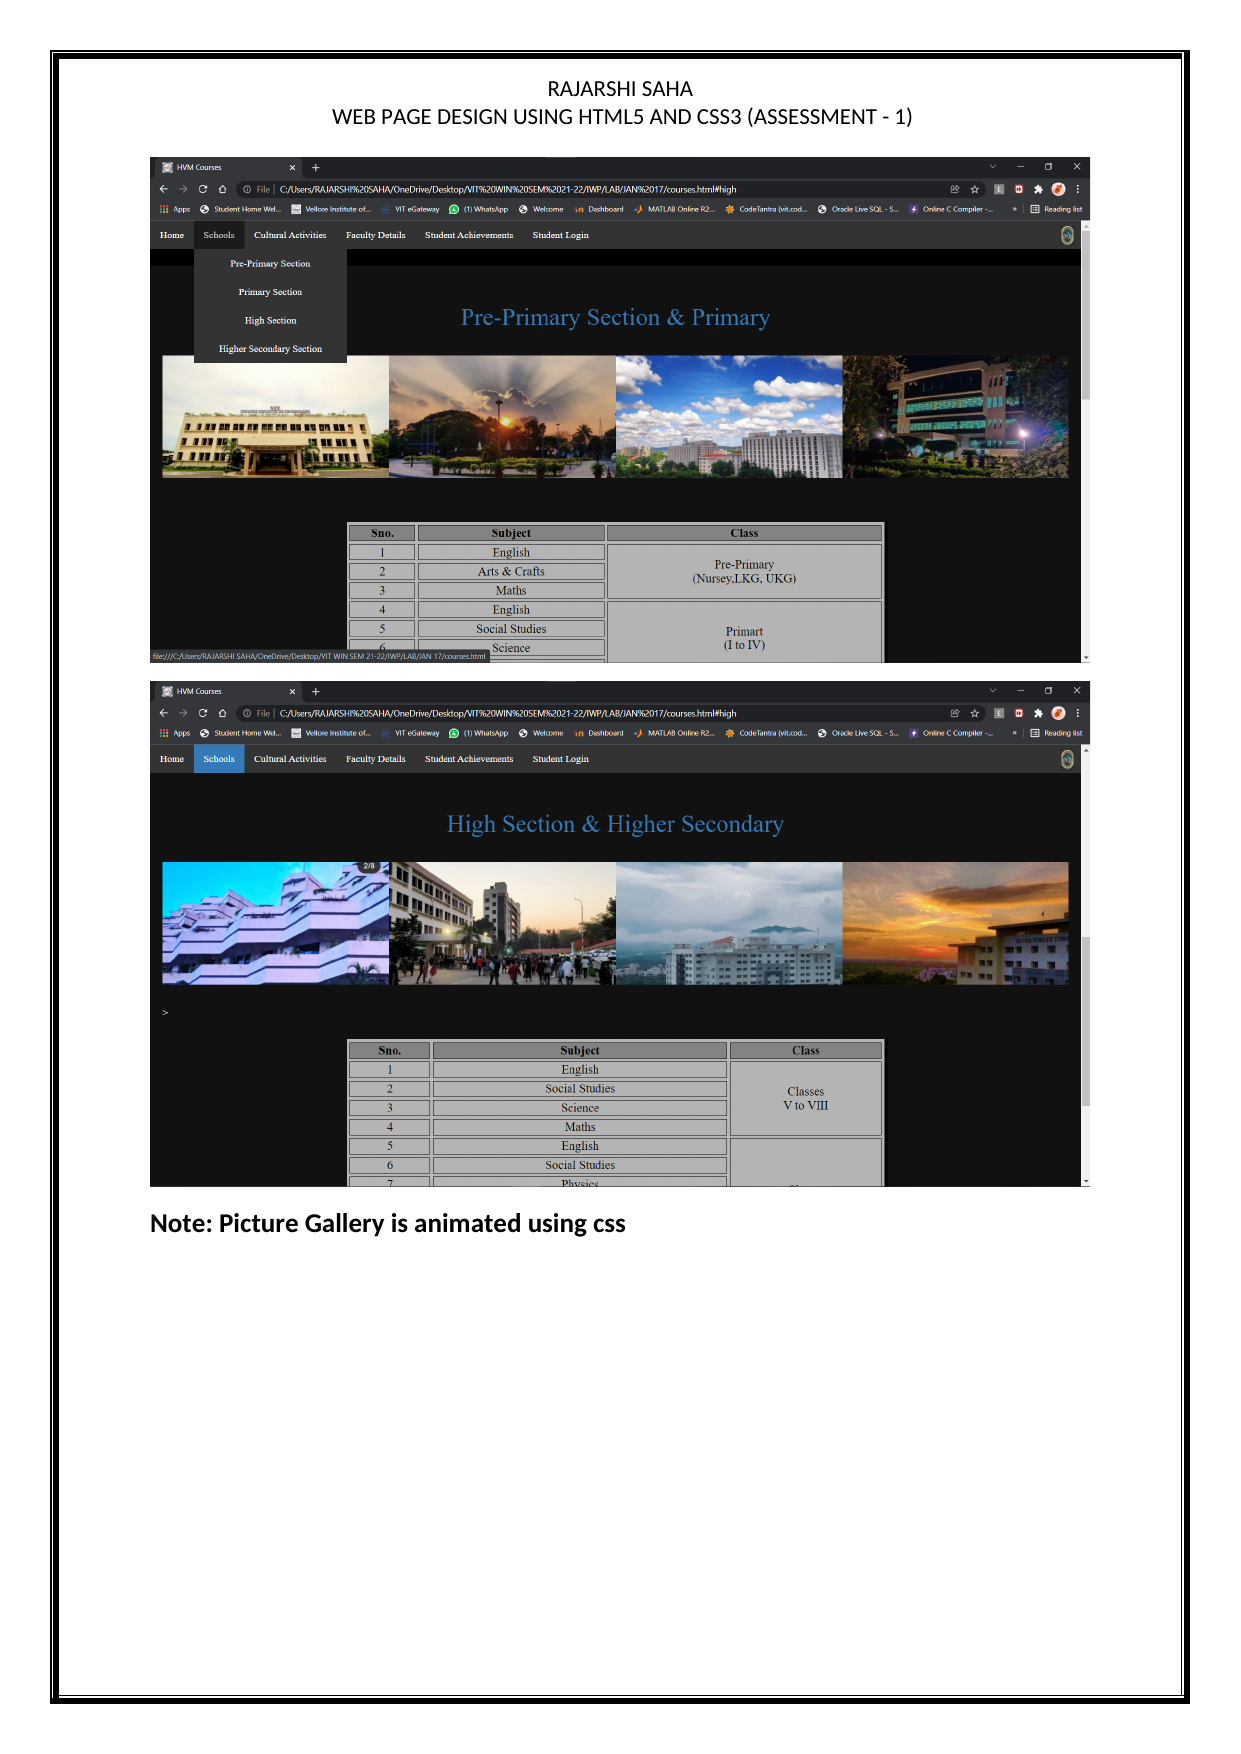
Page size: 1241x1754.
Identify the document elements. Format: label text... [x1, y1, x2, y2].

picture [150, 157, 1091, 663]
picture [150, 681, 1091, 1187]
text Note: Picture Gallery is animated using css [150, 1206, 1090, 1239]
